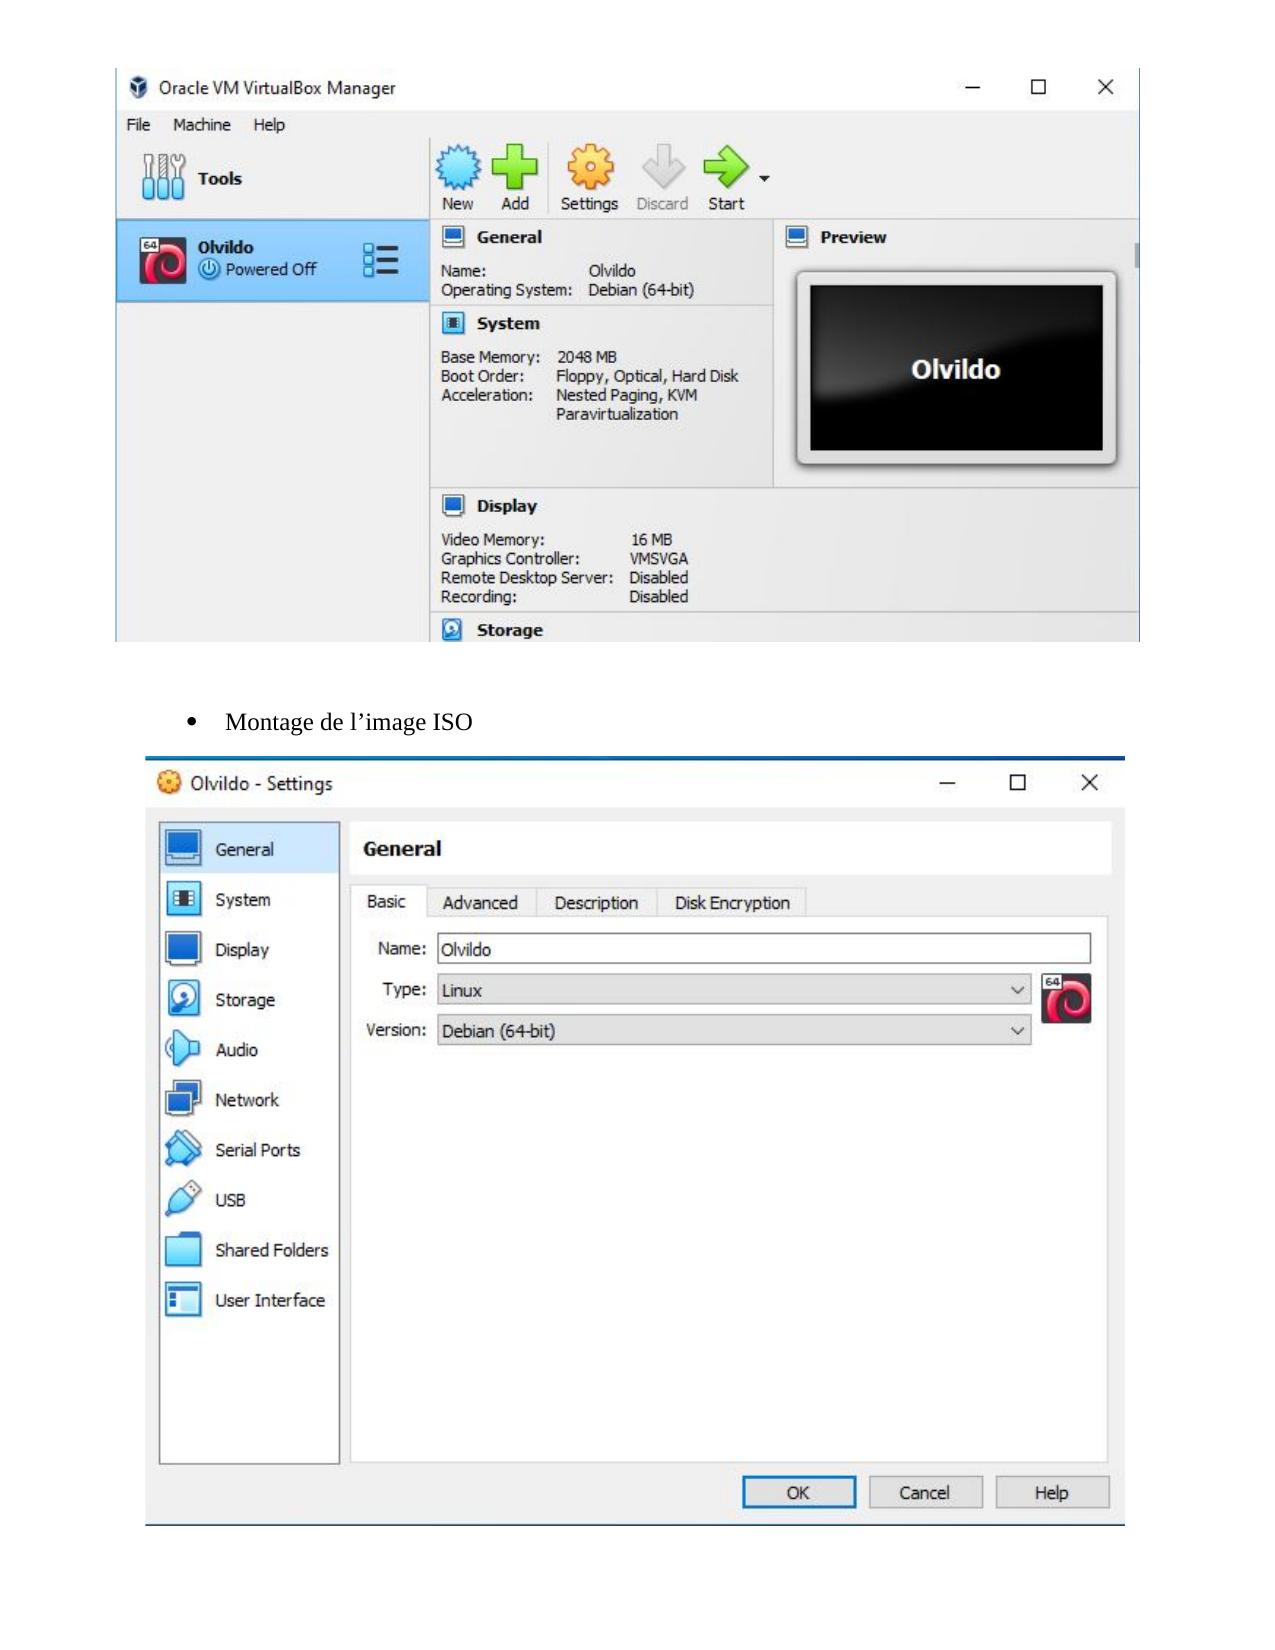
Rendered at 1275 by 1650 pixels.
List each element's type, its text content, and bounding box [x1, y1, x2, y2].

picture [115, 68, 1140, 642]
picture [145, 756, 1125, 1526]
list Montage de l’image ISO [187, 707, 1125, 736]
